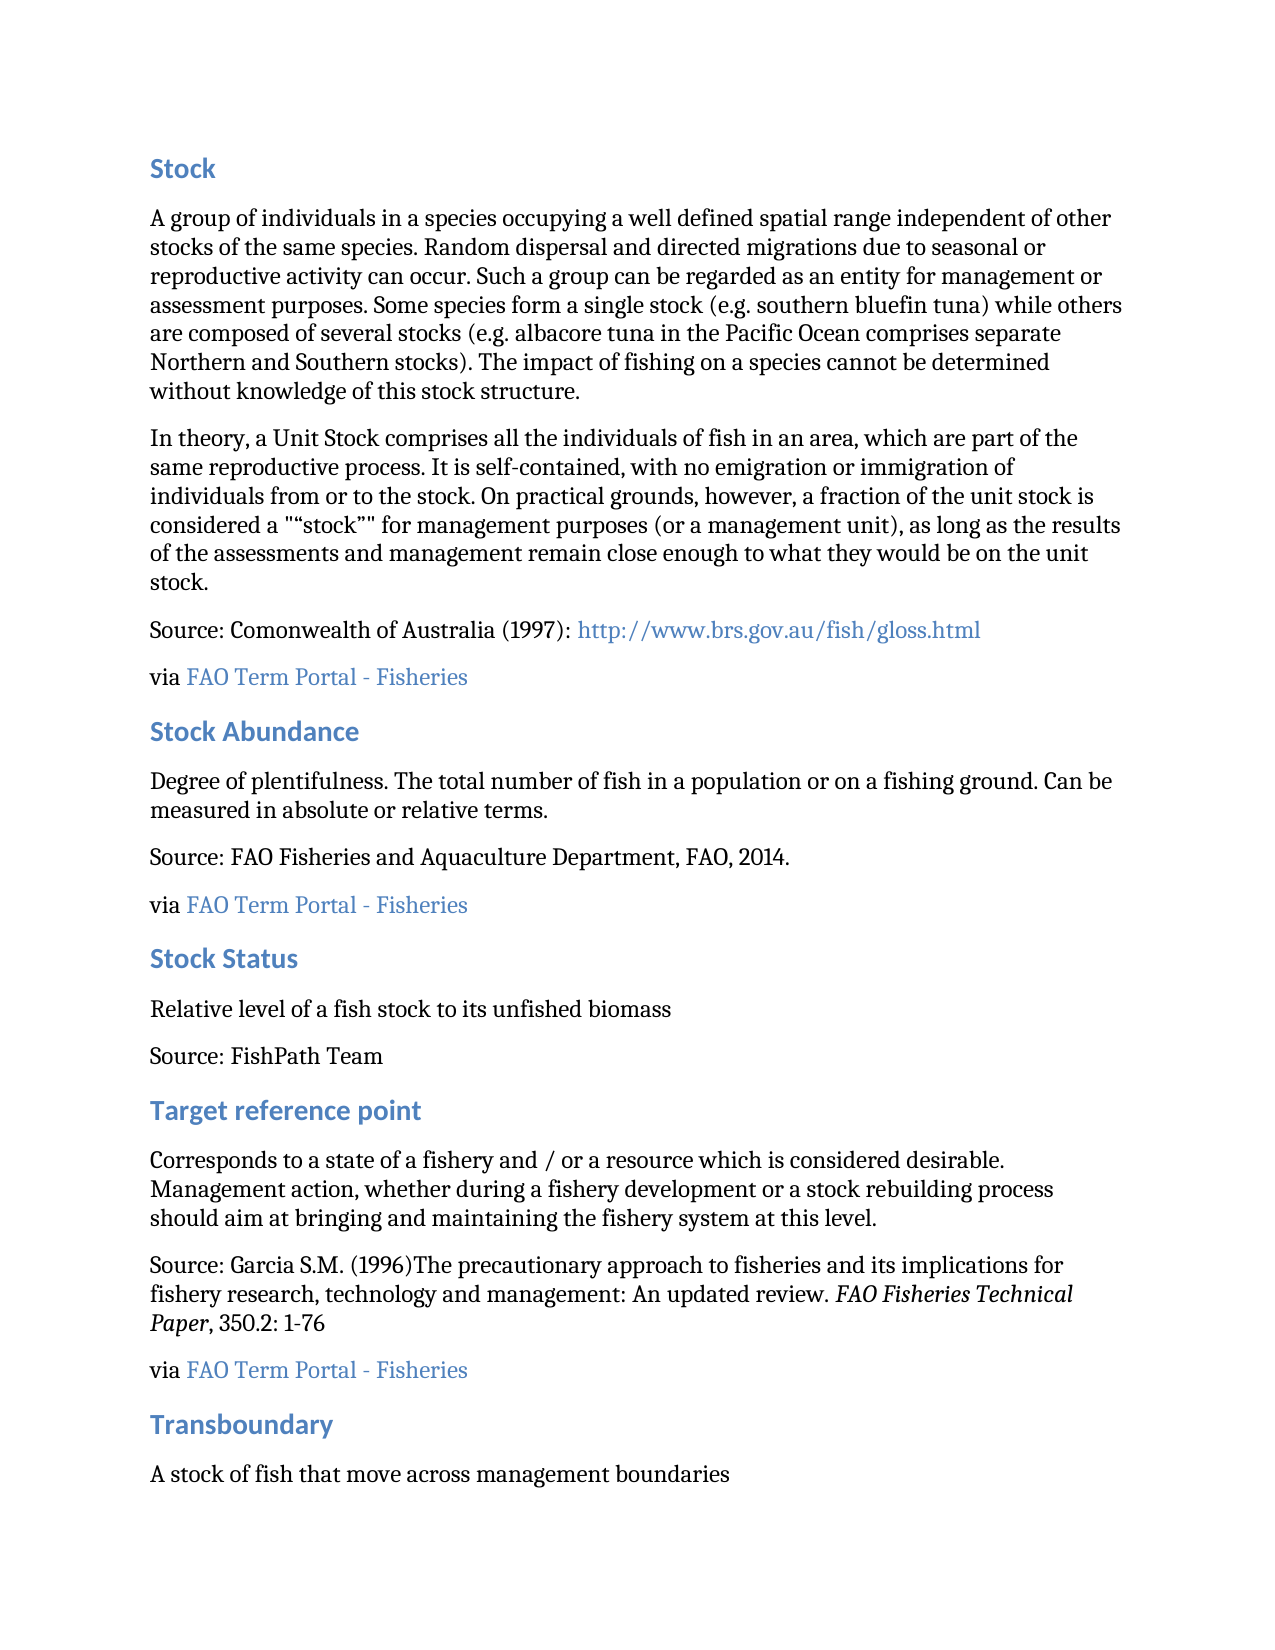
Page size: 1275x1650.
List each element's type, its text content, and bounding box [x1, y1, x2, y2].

subtitle Stock Abundance [150, 713, 1125, 748]
subtitle Stock Status [150, 940, 1125, 976]
text In theory, a Unit Stock comprises all the individuals of fish in an area, which are part of the same reproductive process. It is self-contained, with no emigration or immigration of individuals from or to the stock. On practical grounds, however, a fraction of the unit stock is considered a "“stock”" for management purposes (or a management unit), as long as the results of the assessments and management remain close enough to what they would be on the unit stock. [150, 424, 1125, 597]
text A stock of fish that move across management boundaries [150, 1460, 1125, 1489]
text via FAO Term Portal - Fisheries [150, 891, 1125, 919]
subtitle Stock [150, 150, 1125, 186]
text Relative level of a fish stock to its unfished biomass [150, 995, 1125, 1023]
text Source: FishPath Team [150, 1042, 1125, 1071]
text via FAO Term Portal - Fisheries [150, 663, 1125, 692]
subtitle Transboundary [150, 1406, 1125, 1441]
text via FAO Term Portal - Fisheries [150, 1356, 1125, 1385]
subtitle Target reference point [150, 1092, 1125, 1127]
text Degree of plentifulness. The total number of fish in a population or on a fishing ground. Can be measured in absolute or relative terms. [150, 767, 1125, 824]
text Source: FAO Fisheries and Aquaculture Department, FAO, 2014. [150, 843, 1125, 872]
text A group of individuals in a species occupying a well defined spatial range independent of other stocks of the same species. Random dispersal and directed migrations due to seasonal or reproductive activity can occur. Such a group can be regarded as an entity for management or assessment purposes. Some species form a single stock (e.g. southern bluefin tuna) while others are composed of several stocks (e.g. albacore tuna in the Pacific Ocean comprises separate Northern and Southern stocks). The impact of fishing on a species cannot be determined without knowledge of this stock structure. [150, 204, 1125, 406]
text Source: Garcia S.M. (1996)The precautionary approach to fisheries and its implications for fishery research, technology and management: An updated review. FAO Fisheries Technical Paper, 350.2: 1-76 [150, 1251, 1125, 1337]
text Source: Comonwealth of Australia (1997): http://www.brs.gov.au/fish/gloss.html [150, 616, 1125, 644]
text Corresponds to a state of a fishery and / or a resource which is considered desirable. Management action, whether during a fishery development or a stock rebuilding process should aim at bringing and maintaining the fishery system at this level. [150, 1146, 1125, 1232]
